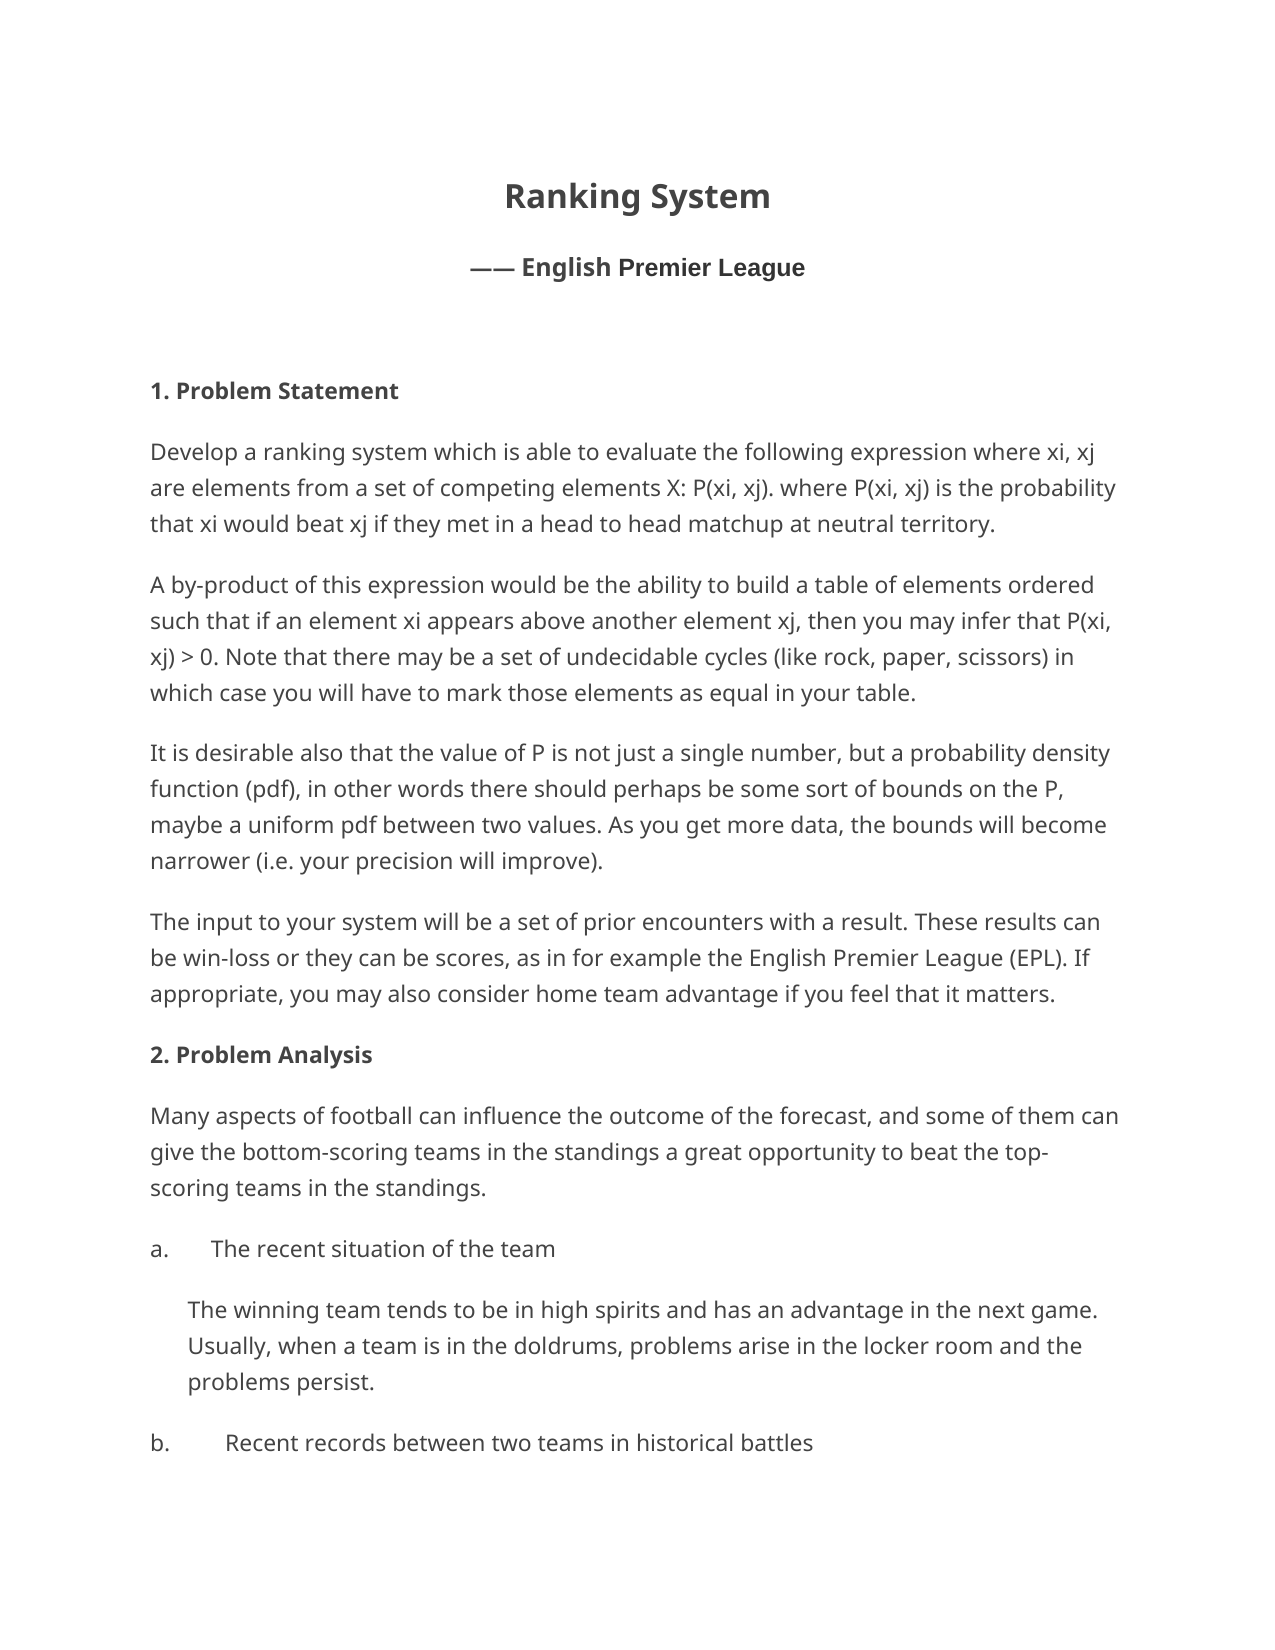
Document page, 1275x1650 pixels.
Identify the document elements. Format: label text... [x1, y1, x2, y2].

text The winning team tends to be in high spirits and has an advantage in the next game. Usually, when a team is in the doldrums, problems arise in the locker room and the problems persist. [187, 1294, 1125, 1397]
text 2. Problem Analysis [150, 1039, 1125, 1070]
text Ranking System [150, 173, 1125, 218]
text 1. Problem Statement [150, 375, 1125, 406]
text Many aspects of football can influence the outcome of the forecast, and some of them can give the bottom-scoring teams in the standings a great opportunity to beat the top-scoring teams in the standings. [150, 1100, 1125, 1203]
text The input to your system will be a set of prior encounters with a result. These results can be win-loss or they can be scores, as in for example the English Premier League (EPL). If appropriate, you may also consider home team advantage if you feel that it matters. [150, 906, 1125, 1009]
text —— English Premier League [150, 250, 1125, 284]
text b. Recent records between two teams in historical battles [150, 1426, 1125, 1458]
text a. The recent situation of the team [150, 1233, 1125, 1264]
text Develop a ranking system which is able to evaluate the following expression where xi, xj are elements from a set of competing elements X: P(xi, xj). where P(xi, xj) is the probability that xi would beat xj if they met in a head to head matchup at neutral territory. [150, 436, 1125, 539]
text A by-product of this expression would be the ability to build a table of elements ordered such that if an element xi appears above another element xj, then you may infer that P(xi, xj) > 0. Note that there may be a set of undecidable cycles (like rock, paper, scissors) in which case you will have to mark those elements as equal in your table. [150, 569, 1125, 708]
text It is desirable also that the value of P is not just a single number, but a probability density function (pdf), in other words there should perhaps be some sort of bounds on the P, maybe a uniform pdf between two values. As you get more data, the bounds will become narrower (i.e. your precision will improve). [150, 737, 1125, 876]
